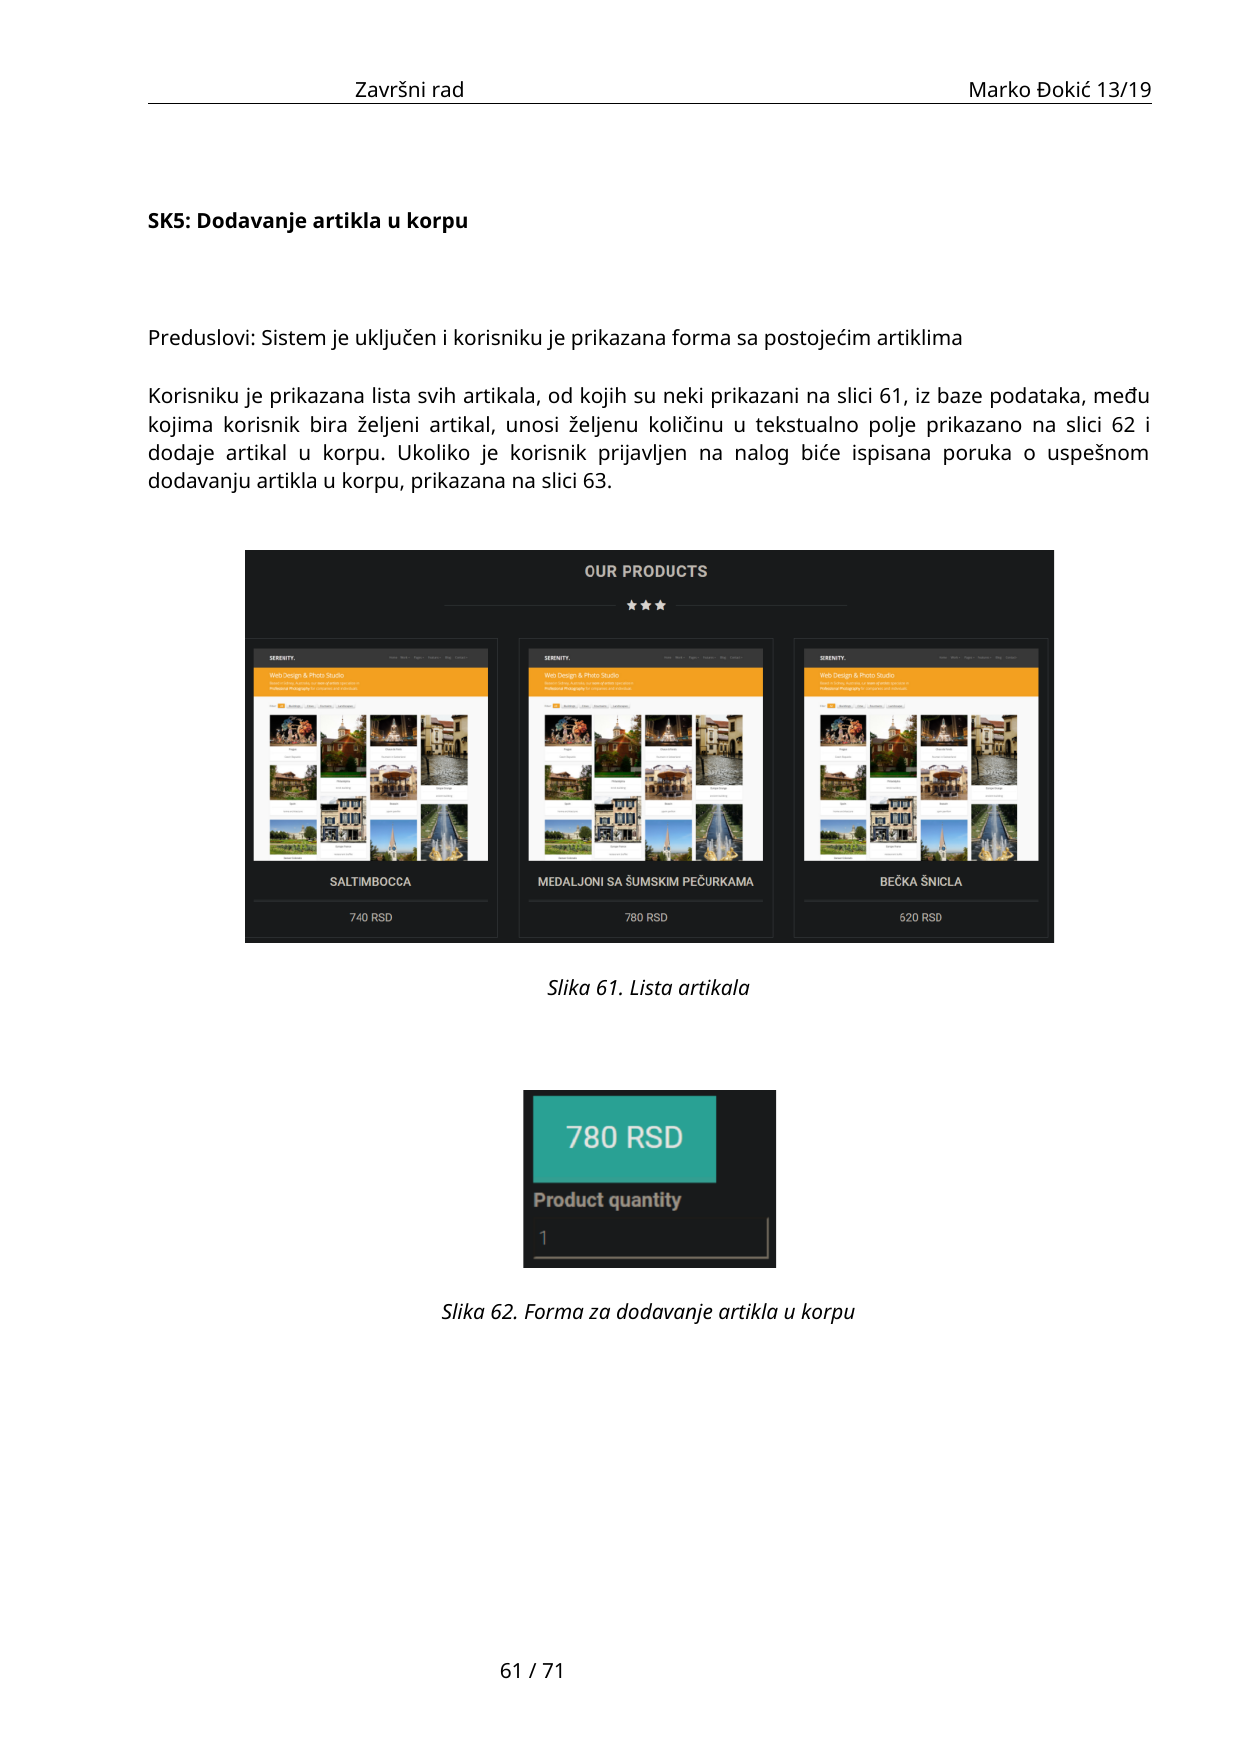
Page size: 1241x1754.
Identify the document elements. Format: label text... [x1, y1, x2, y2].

text SK5: Dodavanje artikla u korpu [148, 206, 1152, 234]
picture [245, 550, 1055, 943]
text Slika 61. Lista artikala [148, 973, 1152, 1001]
text Slika 62. Forma za dodavanje artikla u korpu [148, 1297, 1152, 1326]
text Preduslovi: Sistem je uključen i korisniku je prikazana forma sa postojećim artiklima [148, 323, 1152, 351]
text Korisniku je prikazana lista svih artikala, od kojih su neki prikazani na slici 61, iz baze podataka, među kojima korisnik bira željeni artikal, unosi željenu količinu u tekstualno polje prikazano na slici 62 i dodaje artikal u korpu. Ukoliko je korisnik prijavljen na nalog biće ispisana poruka o uspešnom dodavanju artikla u korpu, prikazana na slici 63. [148, 381, 1152, 521]
picture [523, 1090, 777, 1268]
